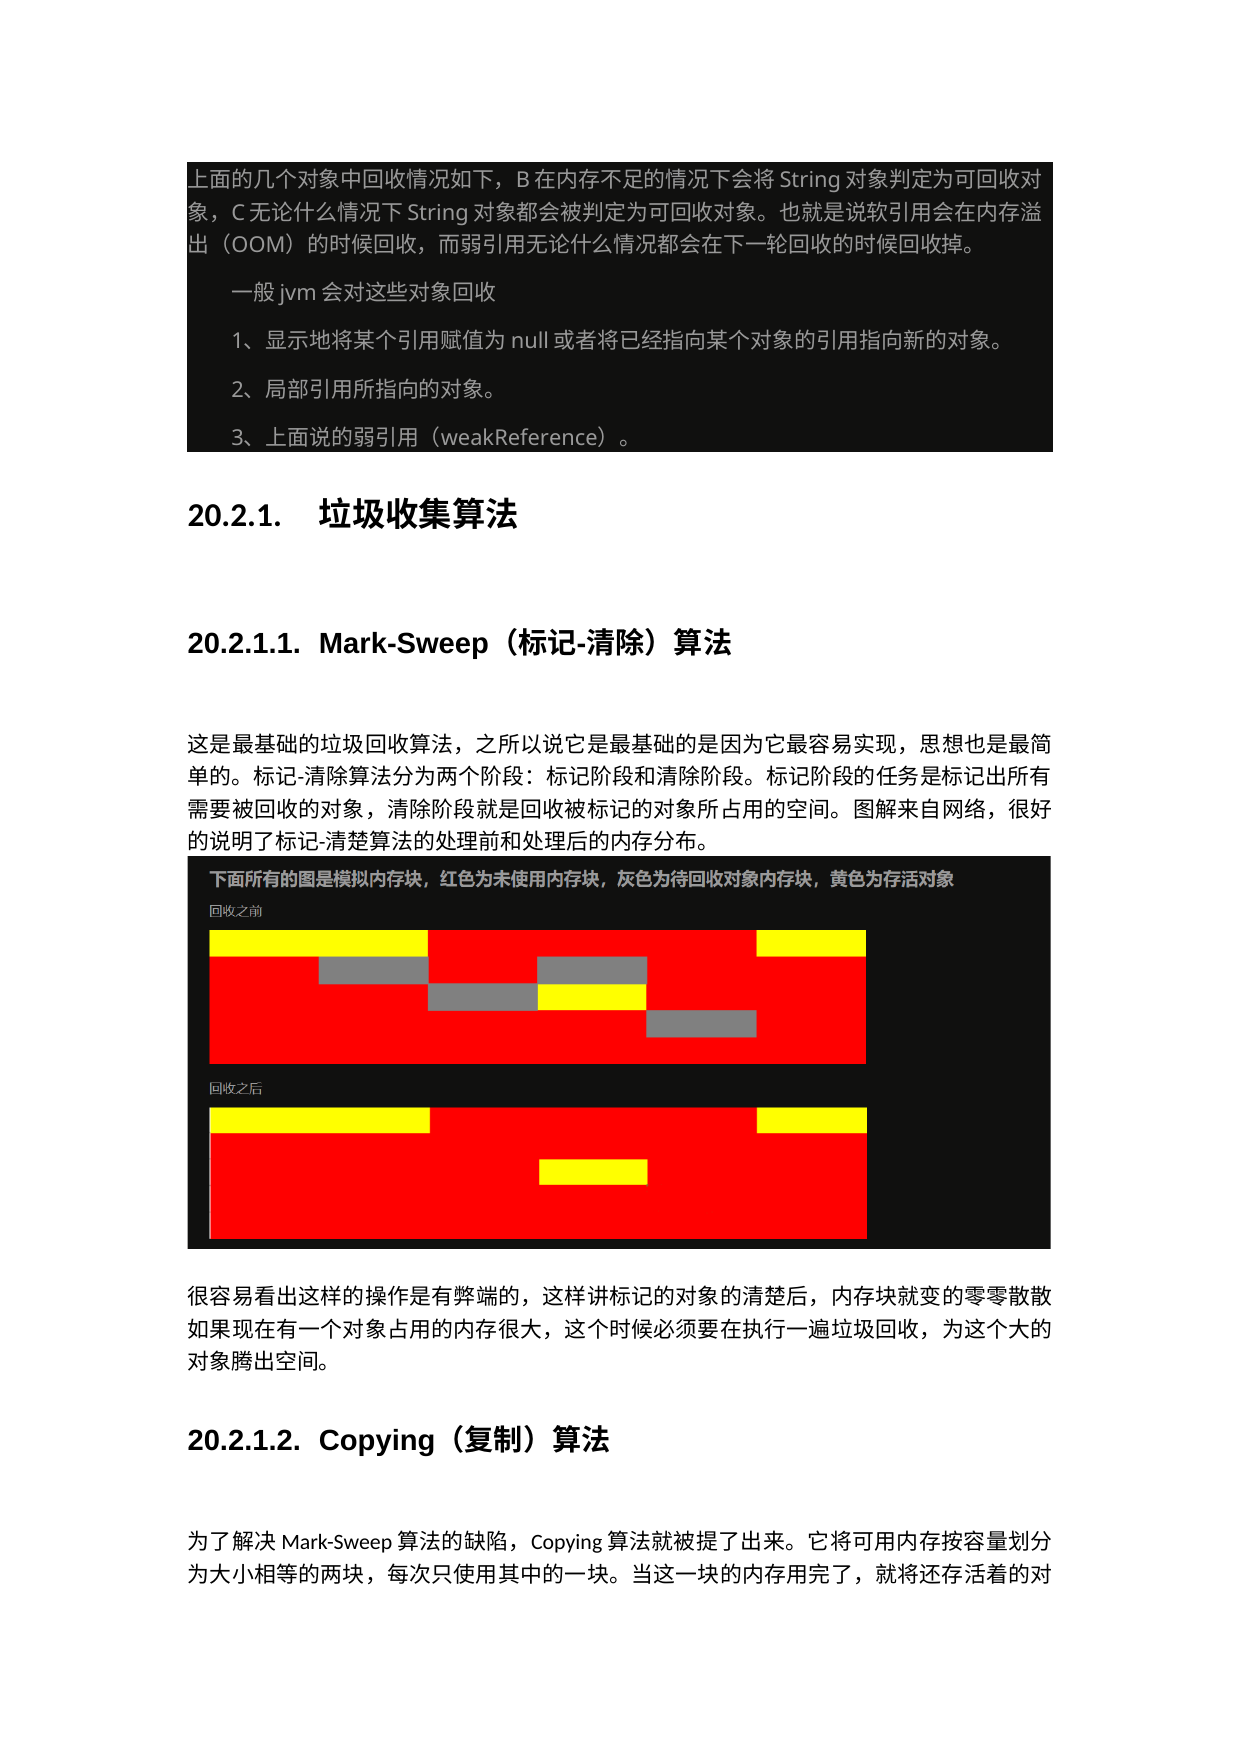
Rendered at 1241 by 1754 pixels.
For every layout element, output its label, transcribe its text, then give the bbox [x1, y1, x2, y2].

text 3、上面说的弱引用（weakReference）。 [187, 419, 1053, 452]
text 这是最基础的垃圾回收算法，之所以说它是最基础的是因为它最容易实现，思想也是最简单的。标记-清除算法分为两个阶段：标记阶段和清除阶段。标记阶段的任务是标记出所有需要被回收的对象，清除阶段就是回收被标记的对象所占用的空间。图解来自网络，很好的说明了标记-清楚算法的处理前和处理后的内存分布。 [187, 726, 1053, 856]
subtitle Copying（复制）算法 [187, 1406, 1053, 1471]
picture [187, 856, 1051, 1249]
text 很容易看出这样的操作是有弊端的，这样讲标记的对象的清楚后，内存块就变的零零散散，如果现在有一个对象占用的内存很大，这个时候必须要在执行一遍垃圾回收，为这个大的对象腾出空间。 [187, 1279, 1053, 1376]
text 上面的几个对象中回收情况如下，B在内存不足的情况下会将String对象判定为可回收对象，C无论什么情况下String对象都会被判定为可回收对象。也就是说软引用会在内存溢出（OOM）的时候回收，而弱引用无论什么情况都会在下一轮回收的时候回收掉。 [187, 162, 1053, 259]
subtitle Mark-Sweep（标记-清除）算法 [187, 608, 1053, 673]
text 一般jvm会对这些对象回收 [187, 275, 1053, 308]
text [187, 1524, 1053, 1589]
text 2、局部引用所指向的对象。 [187, 371, 1053, 404]
subtitle 垃圾收集算法 [187, 479, 1053, 544]
text 1、显示地将某个引用赋值为null或者将已经指向某个对象的引用指向新的对象。 [187, 323, 1053, 356]
